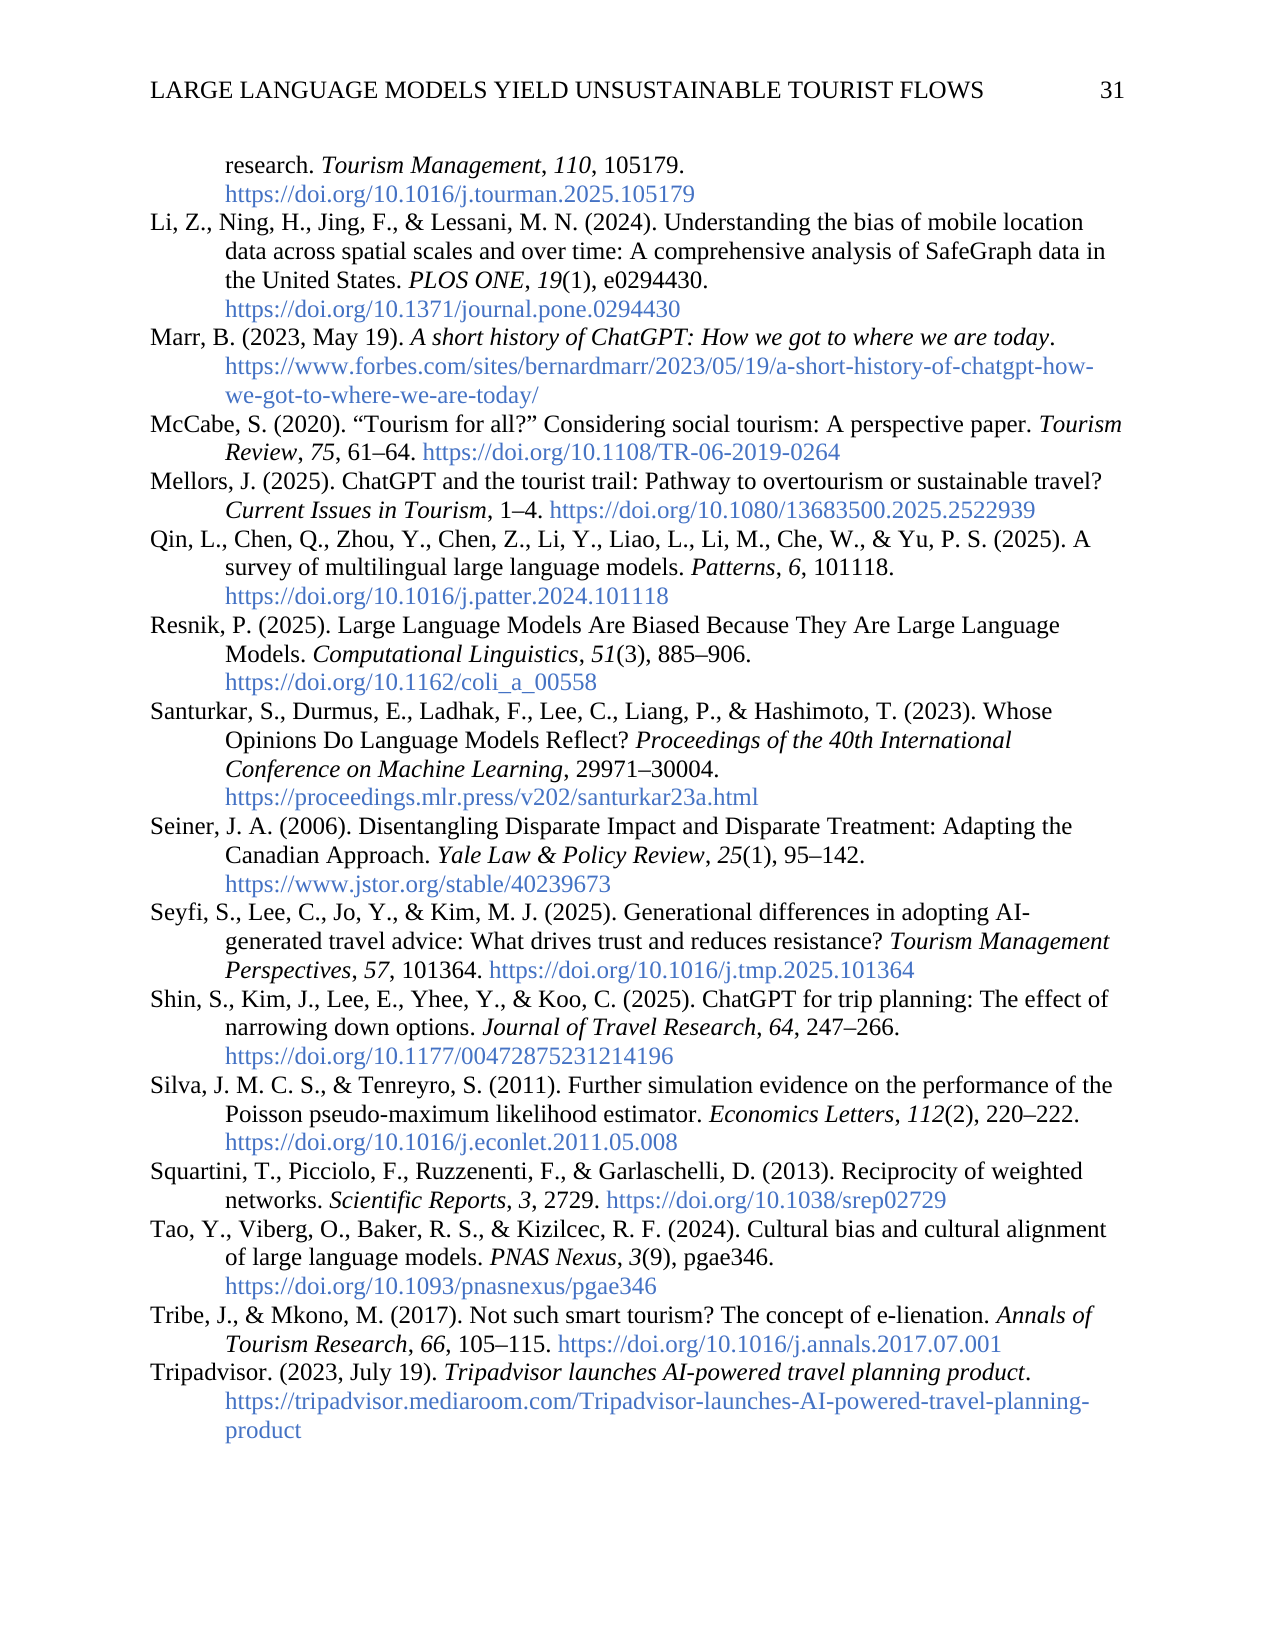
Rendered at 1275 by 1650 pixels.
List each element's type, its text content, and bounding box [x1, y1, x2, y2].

text Mellors, J. (2025). ChatGPT and the tourist trail: Pathway to overtourism or sustainable travel? Current Issues in Tourism, 1–4. https://doi.org/10.1080/13683500.2025.2522939 [150, 466, 1125, 524]
text Santurkar, S., Durmus, E., Ladhak, F., Lee, C., Liang, P., & Hashimoto, T. (2023). Whose Opinions Do Language Models Reflect? Proceedings of the 40th International Conference on Machine Learning, 29971–30004. https://proceedings.mlr.press/v202/santurkar23a.html [150, 696, 1125, 811]
text Seiner, J. A. (2006). Disentangling Disparate Impact and Disparate Treatment: Adapting the Canadian Approach. Yale Law & Policy Review, 25(1), 95–142. https://www.jstor.org/stable/40239673 [150, 811, 1125, 897]
text Squartini, T., Picciolo, F., Ruzzenenti, F., & Garlaschelli, D. (2013). Reciprocity of weighted networks. Scientific Reports, 3, 2729. https://doi.org/10.1038/srep02729 [150, 1156, 1125, 1214]
text Tribe, J., & Mkono, M. (2017). Not such smart tourism? The concept of e-lienation. Annals of Tourism Research, 66, 105–115. https://doi.org/10.1016/j.annals.2017.07.001 [150, 1300, 1125, 1357]
text Tao, Y., Viberg, O., Baker, R. S., & Kizilcec, R. F. (2024). Cultural bias and cultural alignment of large language models. PNAS Nexus, 3(9), pgae346. https://doi.org/10.1093/pnasnexus/pgae346 [150, 1214, 1125, 1300]
text McCabe, S. (2020). “Tourism for all?” Considering social tourism: A perspective paper. Tourism Review, 75, 61–64. https://doi.org/10.1108/TR-06-2019-0264 [150, 409, 1125, 466]
text Tripadvisor. (2023, July 19). Tripadvisor launches AI-powered travel planning product. https://tripadvisor.mediaroom.com/Tripadvisor-launches-AI-powered-travel-planning-product [150, 1357, 1125, 1444]
text Marr, B. (2023, May 19). A short history of ChatGPT: How we got to where we are today. https://www.forbes.com/sites/bernardmarr/2023/05/19/a-short-history-of-chatgpt-how-we-got-to-where-we-are-today/ [150, 322, 1125, 409]
text Li, Z., Ning, H., Jing, F., & Lessani, M. N. (2024). Understanding the bias of mobile location data across spatial scales and over time: A comprehensive analysis of SafeGraph data in the United States. PLOS ONE, 19(1), e0294430. https://doi.org/10.1371/journal.pone.0294430 [150, 207, 1125, 322]
text Shin, S., Kim, J., Lee, E., Yhee, Y., & Koo, C. (2025). ChatGPT for trip planning: The effect of narrowing down options. Journal of Travel Research, 64, 247–266. https://doi.org/10.1177/00472875231214196 [150, 984, 1125, 1070]
text Seyfi, S., Lee, C., Jo, Y., & Kim, M. J. (2025). Generational differences in adopting AI-generated travel advice: What drives trust and reduces resistance? Tourism Management Perspectives, 57, 101364. https://doi.org/10.1016/j.tmp.2025.101364 [150, 897, 1125, 984]
text Silva, J. M. C. S., & Tenreyro, S. (2011). Further simulation evidence on the performance of the Poisson pseudo-maximum likelihood estimator. Economics Letters, 112(2), 220–222. https://doi.org/10.1016/j.econlet.2011.05.008 [150, 1070, 1125, 1156]
text Qin, L., Chen, Q., Zhou, Y., Chen, Z., Li, Y., Liao, L., Li, M., Che, W., & Yu, P. S. (2025). A survey of multilingual large language models. Patterns, 6, 101118. https://doi.org/10.1016/j.patter.2024.101118 [150, 524, 1125, 610]
text Resnik, P. (2025). Large Language Models Are Biased Because They Are Large Language Models. Computational Linguistics, 51(3), 885–906. https://doi.org/10.1162/coli_a_00558 [150, 610, 1125, 696]
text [150, 150, 1125, 207]
